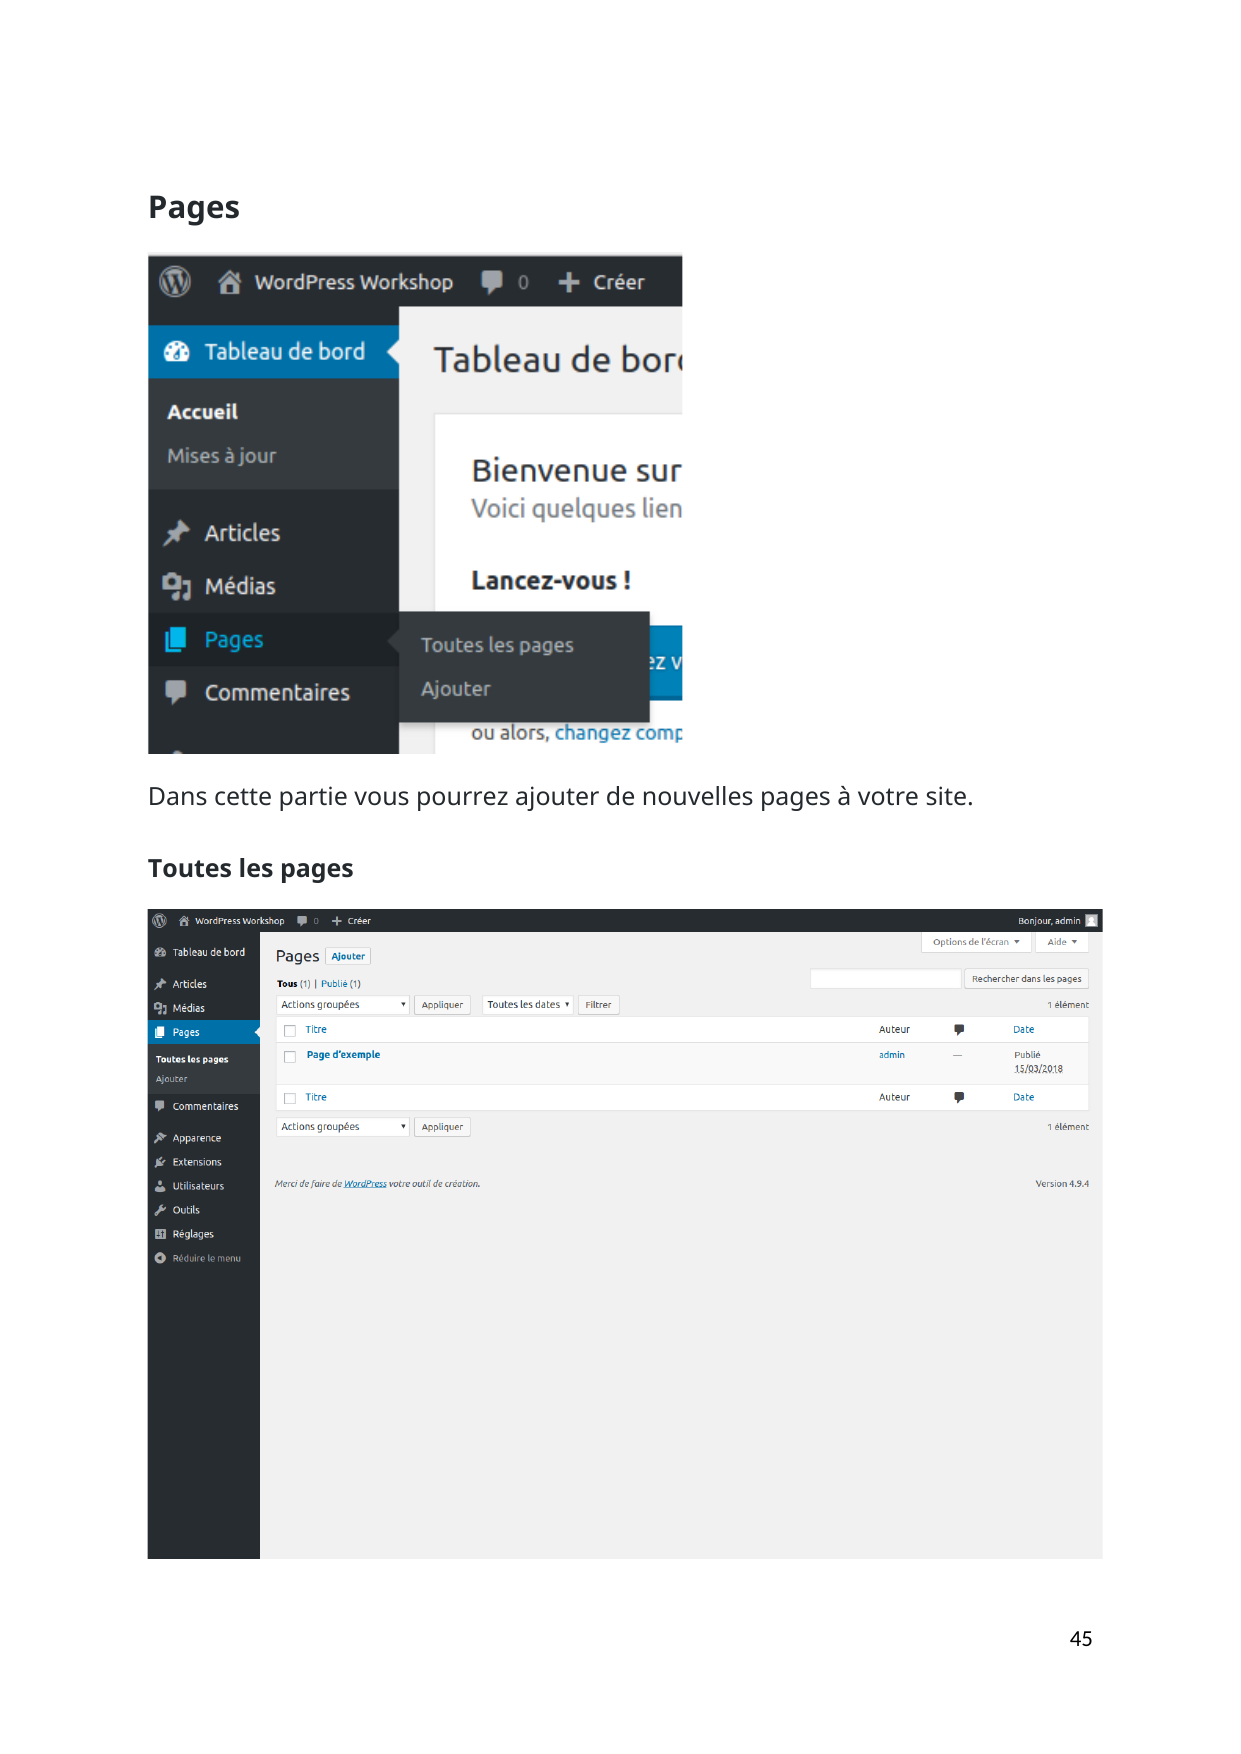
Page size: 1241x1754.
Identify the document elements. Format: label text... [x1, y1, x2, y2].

picture [147, 252, 683, 754]
picture [147, 909, 1103, 1559]
text Toutes les pages [148, 851, 1093, 884]
picture [672, 657, 683, 669]
text Dans cette partie vous pourrez ajouter de nouvelles pages à votre site. [148, 779, 1093, 813]
picture [155, 1027, 164, 1037]
picture [657, 657, 665, 669]
text Pages [148, 185, 1093, 228]
